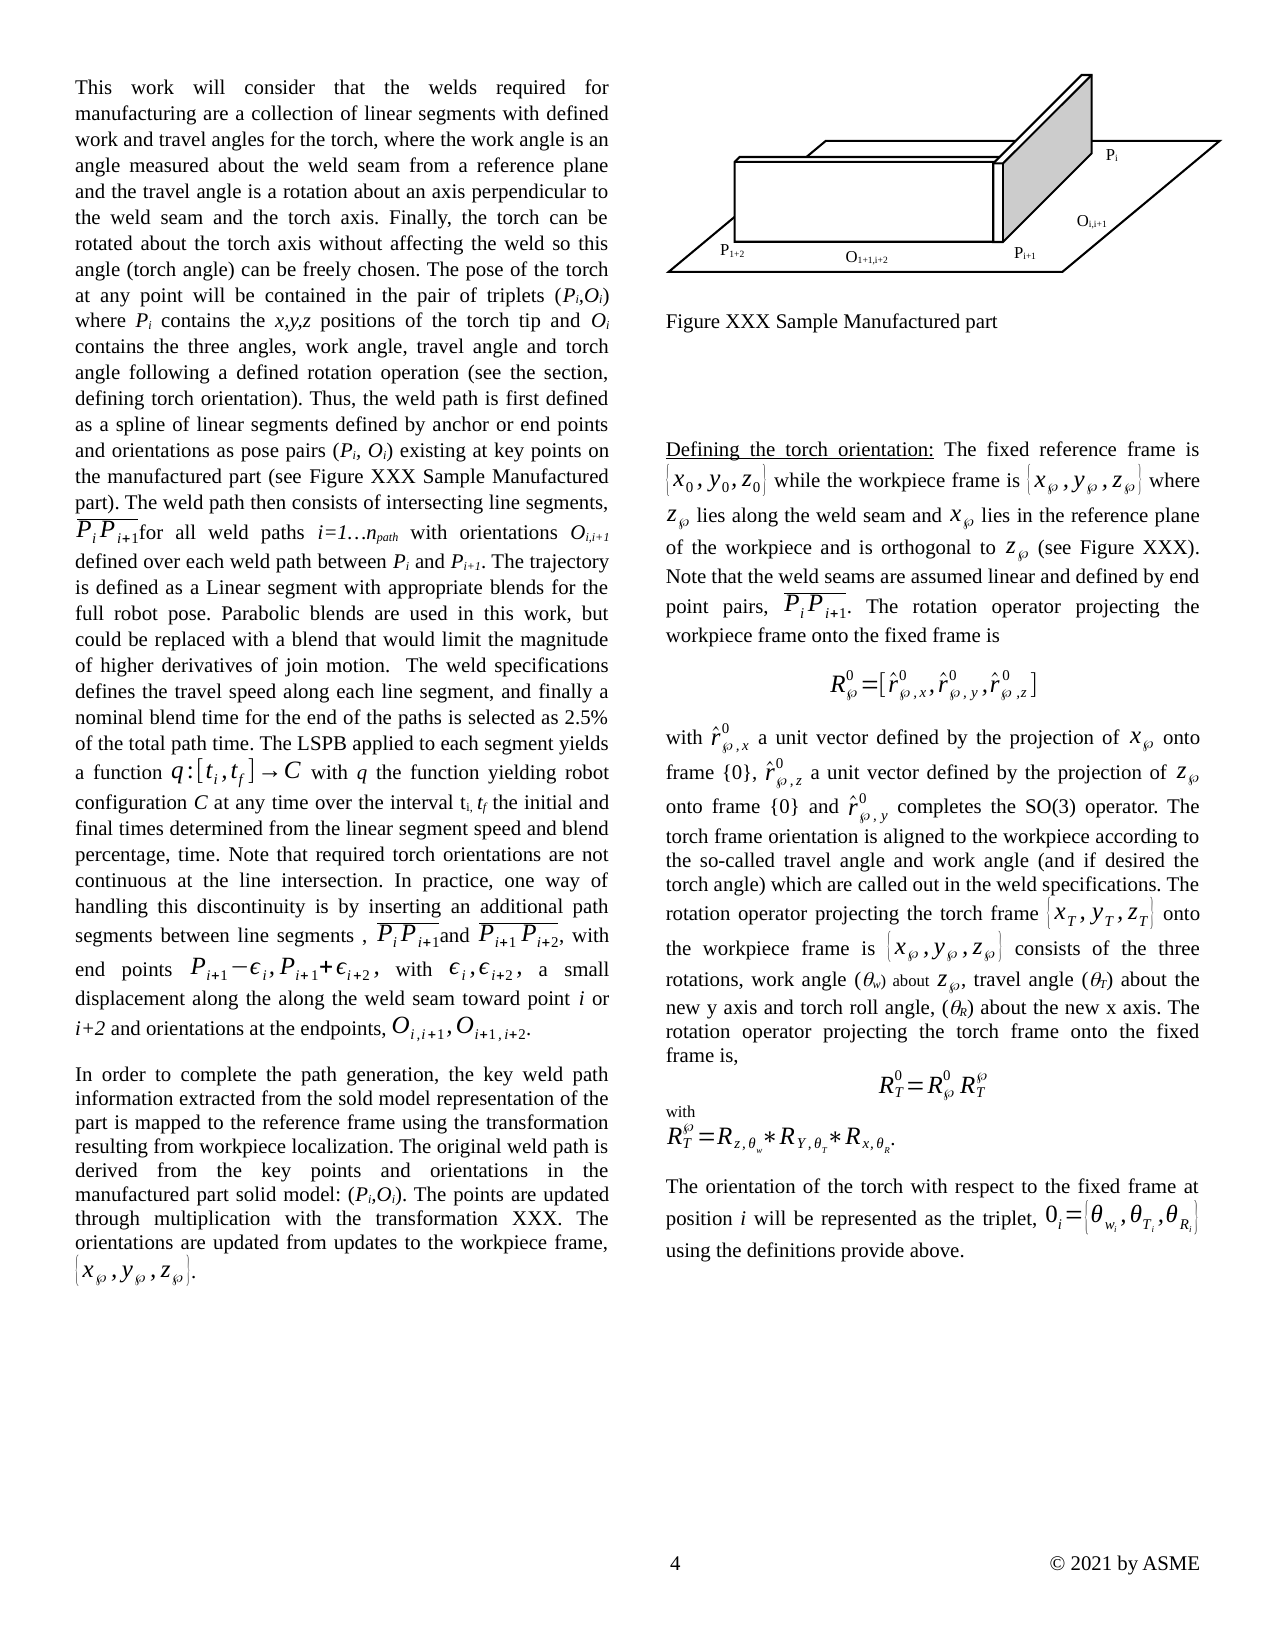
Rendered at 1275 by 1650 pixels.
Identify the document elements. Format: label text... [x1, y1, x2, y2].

text with [666, 1102, 1200, 1121]
text . [666, 1121, 1200, 1155]
text In order to complete the path generation, the key weld path information extracted from the sold model representation of the part is mapped to the reference frame using the transformation resulting from workpiece localization. The original weld path is derived from the key points and orientations in the manufactured part solid model: (Pi,Oi). The points are updated through multiplication with the transformation XXX. The orientations are updated from updates to the workpiece frame, . [75, 1062, 609, 1288]
text The orientation of the torch with respect to the fixed frame at position i will be represented as the triplet, using the definitions provide above. [666, 1173, 1200, 1262]
text Figure XXX Sample Manufactured part [666, 309, 1200, 333]
text Defining the torch orientation: The fixed reference frame is while the workpiece frame is where lies along the weld seam and lies in the reference plane of the workpiece and is orthogonal to (see Figure XXX). Note that the weld seams are assumed linear and defined by end point pairs, . The rotation operator projecting the workpiece frame onto the fixed frame is [666, 437, 1200, 647]
text with a unit vector defined by the projection of onto frame {0}, a unit vector defined by the projection of onto frame {0} and completes the SO(3) operator. The torch frame orientation is aligned to the workpiece according to the so-called travel angle and work angle (and if desired the torch angle) which are called out in the weld specifications. The rotation operator projecting the torch frame onto the workpiece frame is consists of the three rotations, work angle (w) about , travel angle (T) about the new y axis and torch roll angle, (R) about the new x axis. The rotation operator projecting the torch frame onto the fixed frame is, [666, 719, 1200, 1067]
